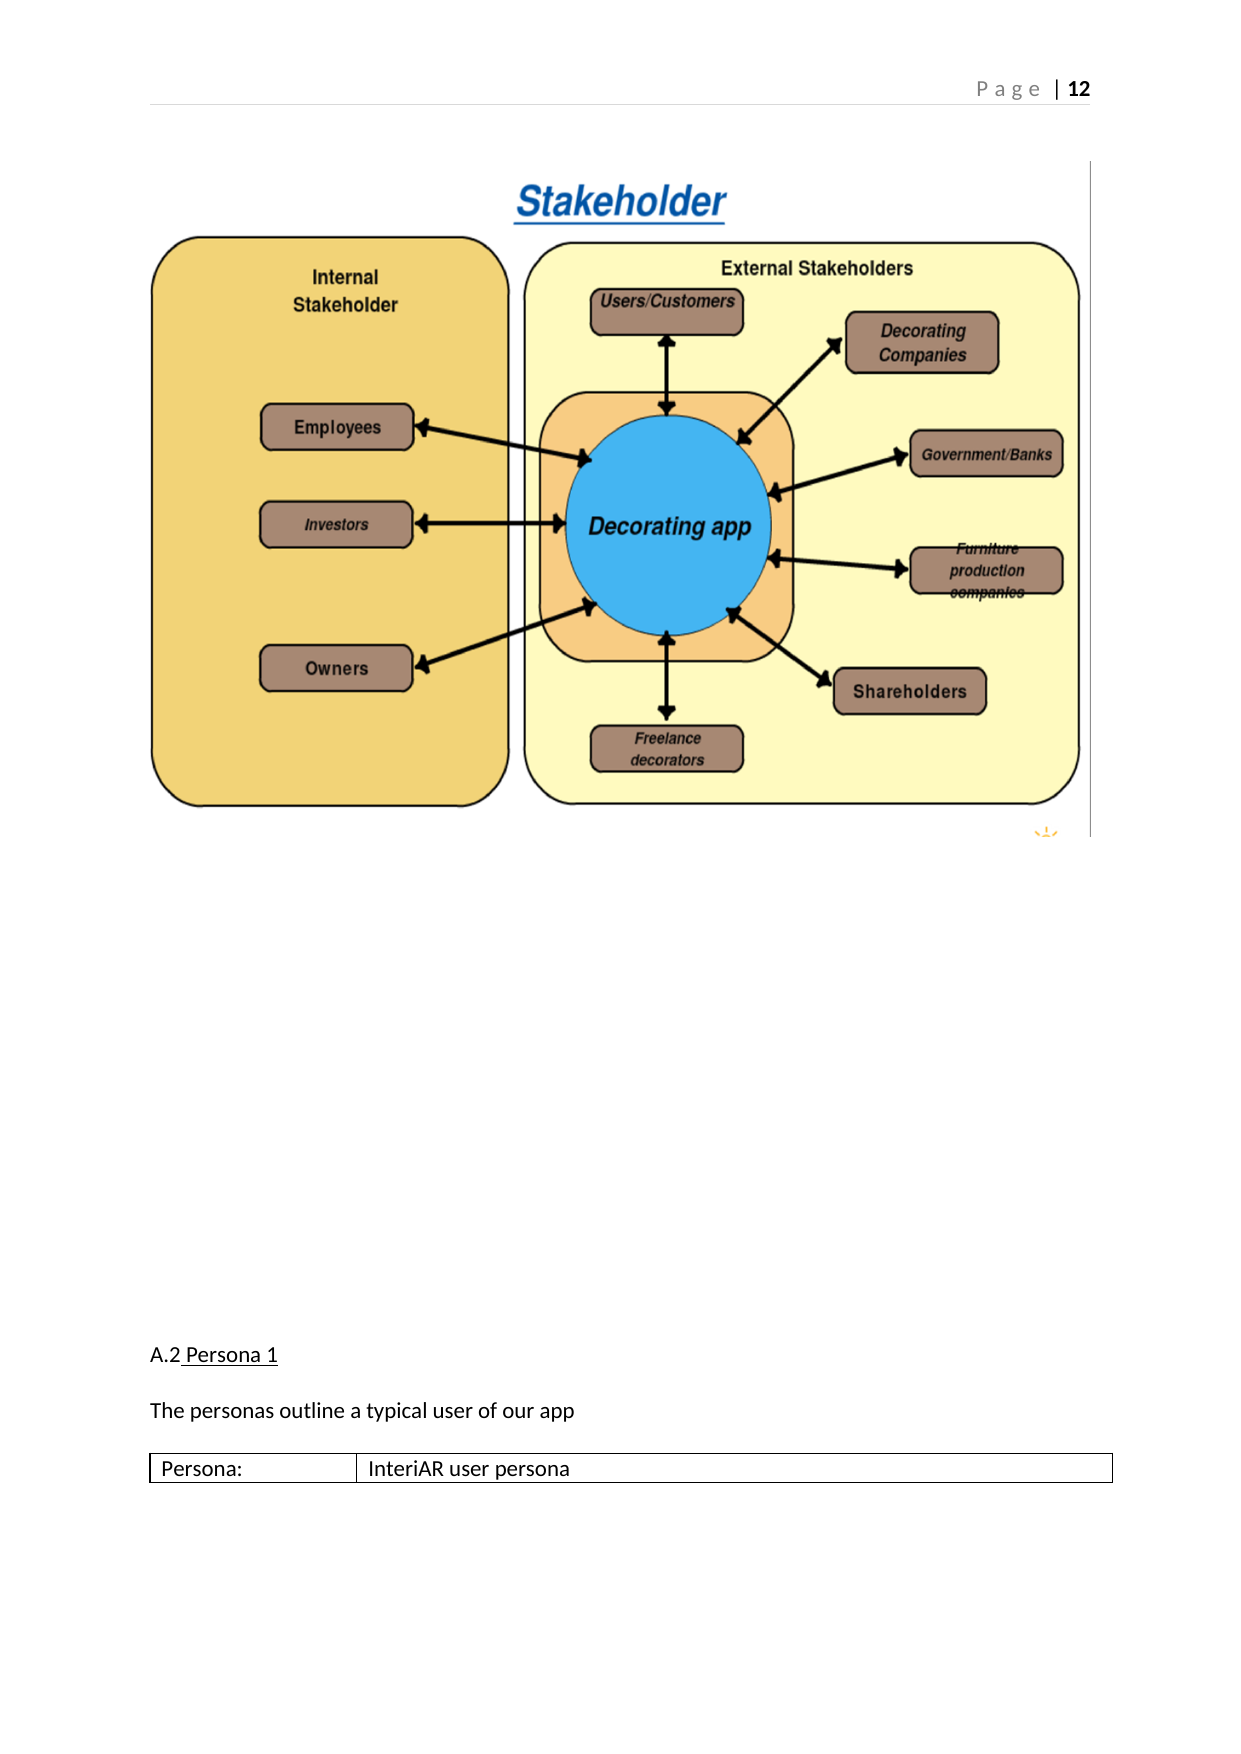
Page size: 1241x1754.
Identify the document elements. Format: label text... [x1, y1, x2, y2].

table_header InteriAR user persona [357, 1454, 1112, 1482]
text A.2 Persona 1 [150, 1341, 1090, 1368]
text The personas outline a typical user of our app [150, 1397, 1090, 1424]
table_header Persona: [151, 1454, 356, 1482]
picture [150, 161, 1091, 837]
